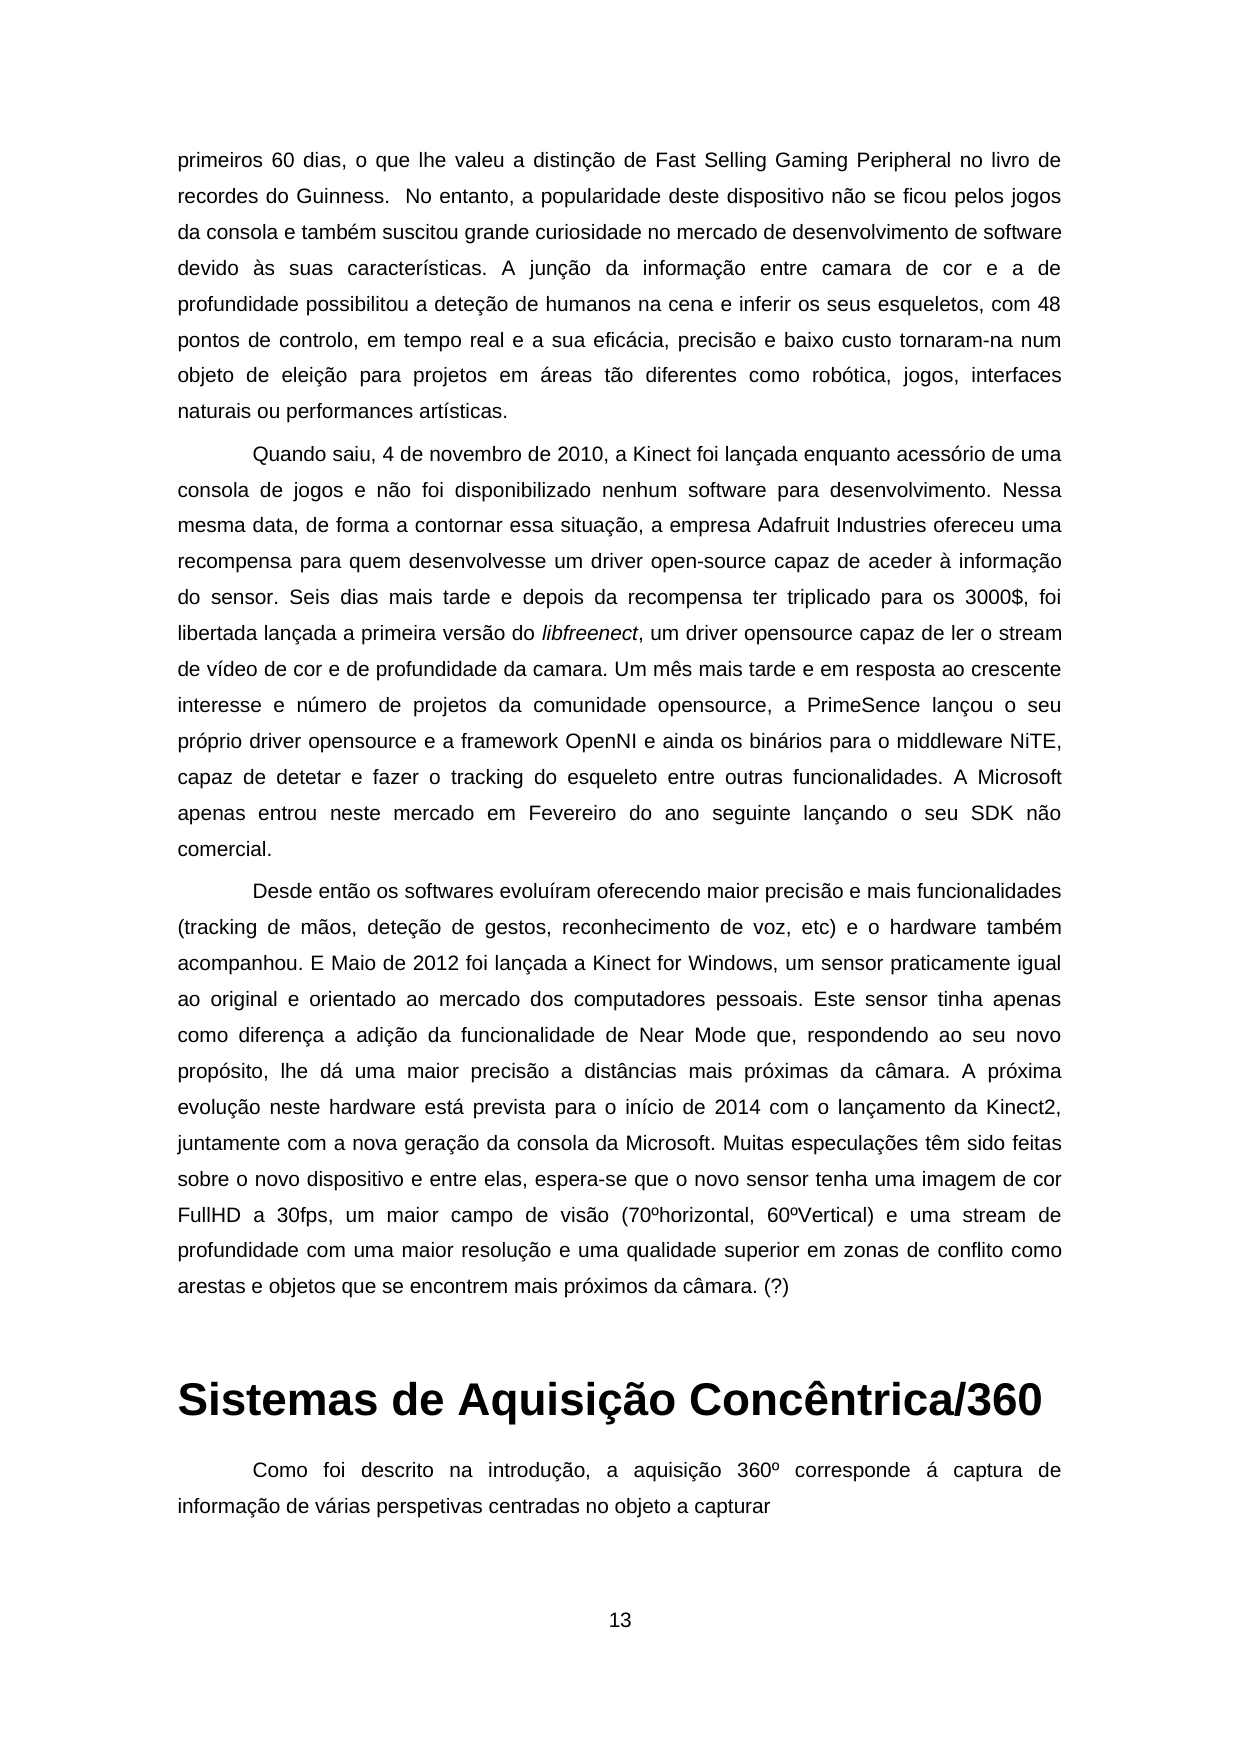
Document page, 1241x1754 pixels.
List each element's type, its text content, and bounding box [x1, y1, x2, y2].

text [177, 148, 1063, 423]
text Desde então os softwares evoluíram oferecendo maior precisão e mais funcionalidades (tracking de mãos, deteção de gestos, reconhecimento de voz, etc) e o hardware também acompanhou. E Maio de 2012 foi lançada a Kinect for Windows, um sensor praticamente igual ao original e orientado ao mercado dos computadores pessoais. Este sensor tinha apenas como diferença a adição da funcionalidade de Near Mode que, respondendo ao seu novo propósito, lhe dá uma maior precisão a distâncias mais próximas da câmara. A próxima evolução neste hardware está prevista para o início de 2014 com o lançamento da Kinect2, juntamente com a nova geração da consola da Microsoft. Muitas especulações têm sido feitas sobre o novo dispositivo e entre elas, espera-se que o novo sensor tenha uma imagem de cor FullHD a 30fps, um maior campo de visão (70ºhorizontal, 60ºVertical) e uma stream de profundidade com uma maior resolução e uma qualidade superior em zonas de conflito como arestas e objetos que se encontrem mais próximos da câmara. (?) [177, 879, 1063, 1298]
text Como foi descrito na introdução, a aquisição 360º corresponde á captura de informação de várias perspetivas centradas no objeto a capturar [177, 1458, 1063, 1518]
text Sistemas de Aquisição Concêntrica/360 [177, 1373, 1063, 1425]
text Quando saiu, 4 de novembro de 2010, a Kinect foi lançada enquanto acessório de uma consola de jogos e não foi disponibilizado nenhum software para desenvolvimento. Nessa mesma data, de forma a contornar essa situação, a empresa Adafruit Industries ofereceu uma recompensa para quem desenvolvesse um driver open-source capaz de aceder à informação do sensor. Seis dias mais tarde e depois da recompensa ter triplicado para os 3000$, foi libertada lançada a primeira versão do libfreenect, um driver opensource capaz de ler o stream de vídeo de cor e de profundidade da camara. Um mês mais tarde e em resposta ao crescente interesse e número de projetos da comunidade opensource, a PrimeSence lançou o seu próprio driver opensource e a framework OpenNI e ainda os binários para o middleware NiTE, capaz de detetar e fazer o tracking do esqueleto entre outras funcionalidades. A Microsoft apenas entrou neste mercado em Fevereiro do ano seguinte lançando o seu SDK não comercial. [177, 441, 1063, 861]
